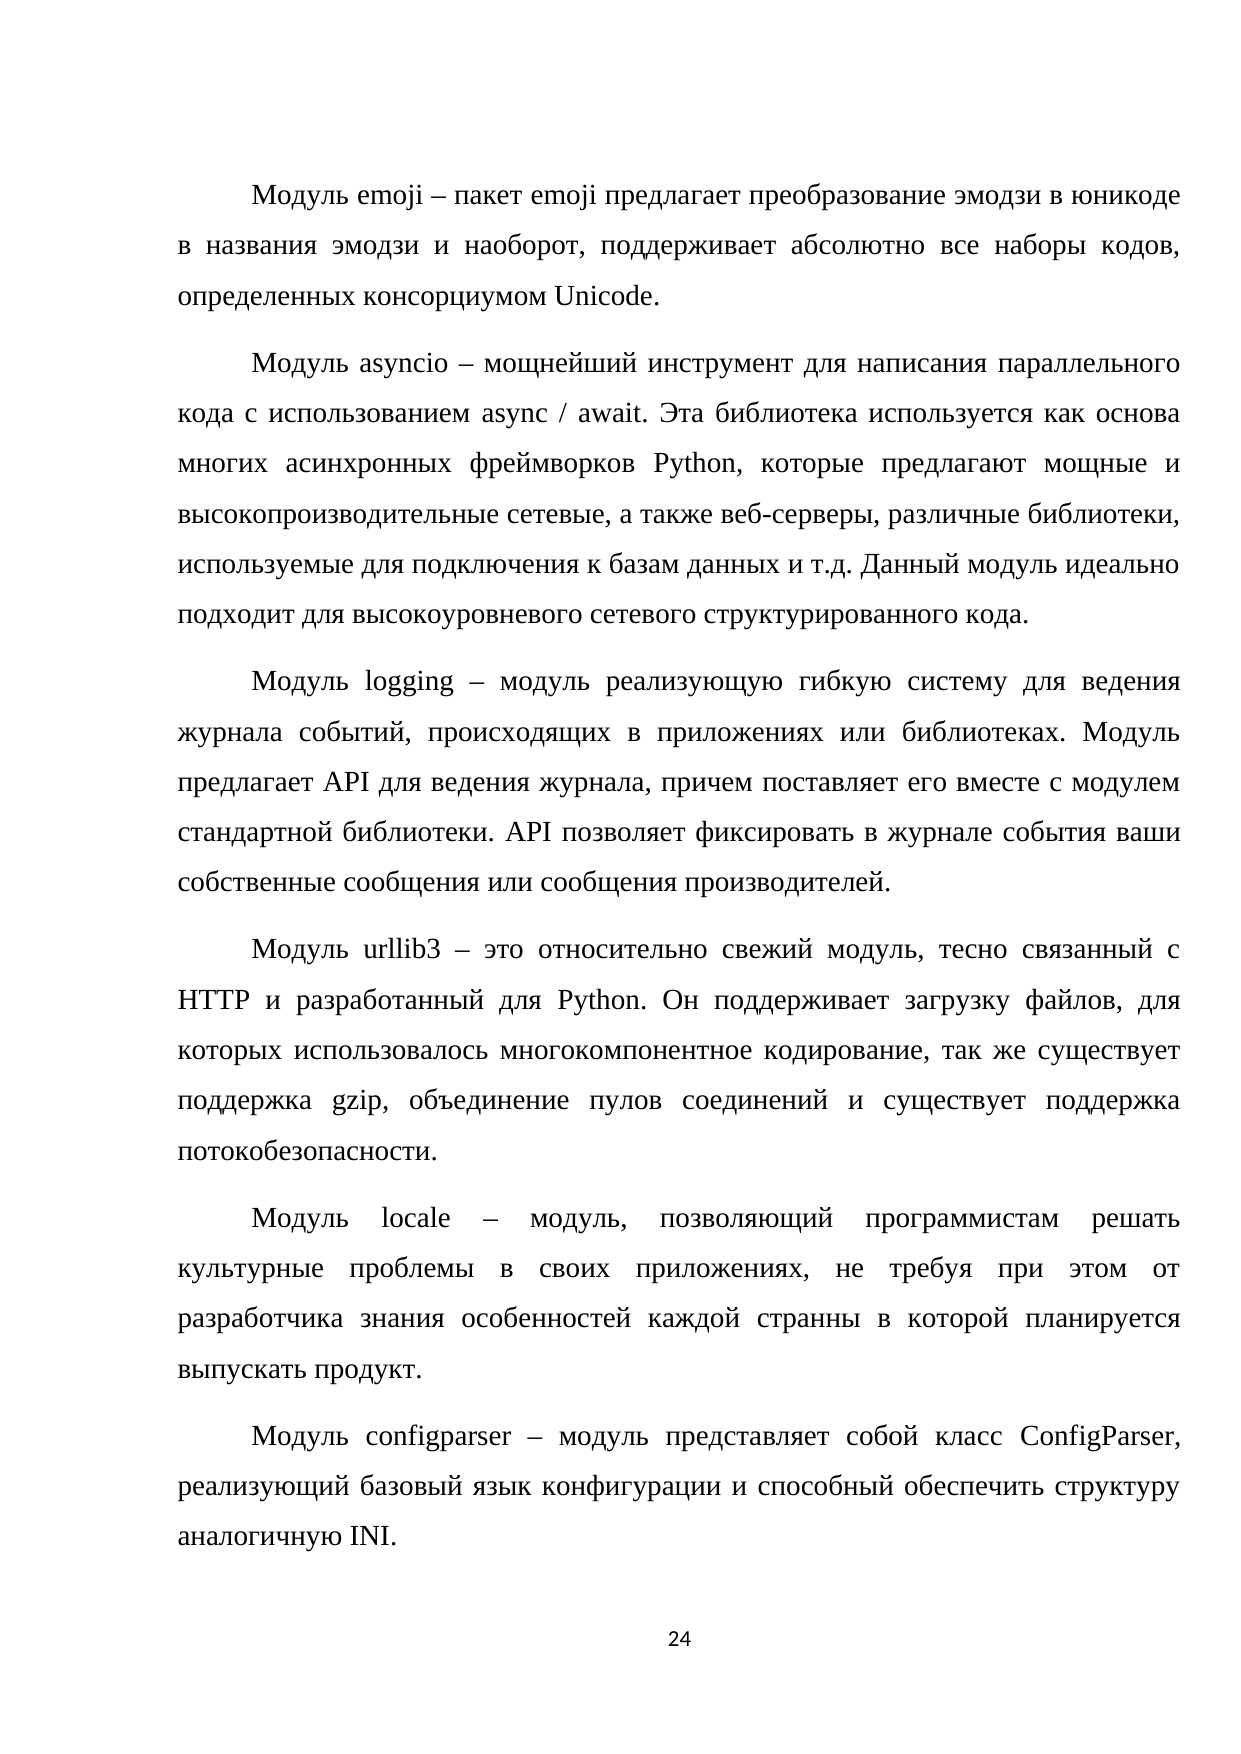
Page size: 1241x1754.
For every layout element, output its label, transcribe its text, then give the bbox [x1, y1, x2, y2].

text Модуль emoji – пакет emoji предлагает преобразование эмодзи в юникоде в названия эмодзи и наоборот, поддерживает абсолютно все наборы кодов, определенных консорциумом Unicode. [177, 177, 1181, 311]
text Модуль locale – модуль, позволяющий программистам решать культурные проблемы в своих приложениях, не требуя при этом от разработчика знания особенностей каждой странны в которой планируется выпускать продукт. [177, 1200, 1181, 1384]
text Модуль urllib3 – это относительно свежий модуль, тесно связанный с HTTP и разработанный для Python. Он поддерживает загрузку файлов, для которых использовалось многокомпонентное кодирование, так же существует поддержка gzip, объединение пулов соединений и существует поддержка потокобезопасности. [177, 932, 1181, 1166]
text Модуль configparser – модуль представляет собой класс ConfigParser, реализующий базовый язык конфигурации и способный обеспечить структуру аналогичную INI. [177, 1418, 1181, 1552]
text Модуль asyncio – мощнейший инструмент для написания параллельного кода с использованием async / await. Эта библиотека используется как основа многих асинхронных фреймворков Python, которые предлагают мощные и высокопроизводительные сетевые, а также веб-серверы, различные библиотеки, используемые для подключения к базам данных и т.д. Данный модуль идеально подходит для высокоуровневого сетевого структурированного кода. [177, 345, 1181, 630]
text Модуль logging – модуль реализующую гибкую систему для ведения журнала событий, происходящих в приложениях или библиотеках. Модуль предлагает API для ведения журнала, причем поставляет его вместе с модулем стандартной библиотеки. API позволяет фиксировать в журнале события ваши собственные сообщения или сообщения производителей. [177, 663, 1181, 898]
